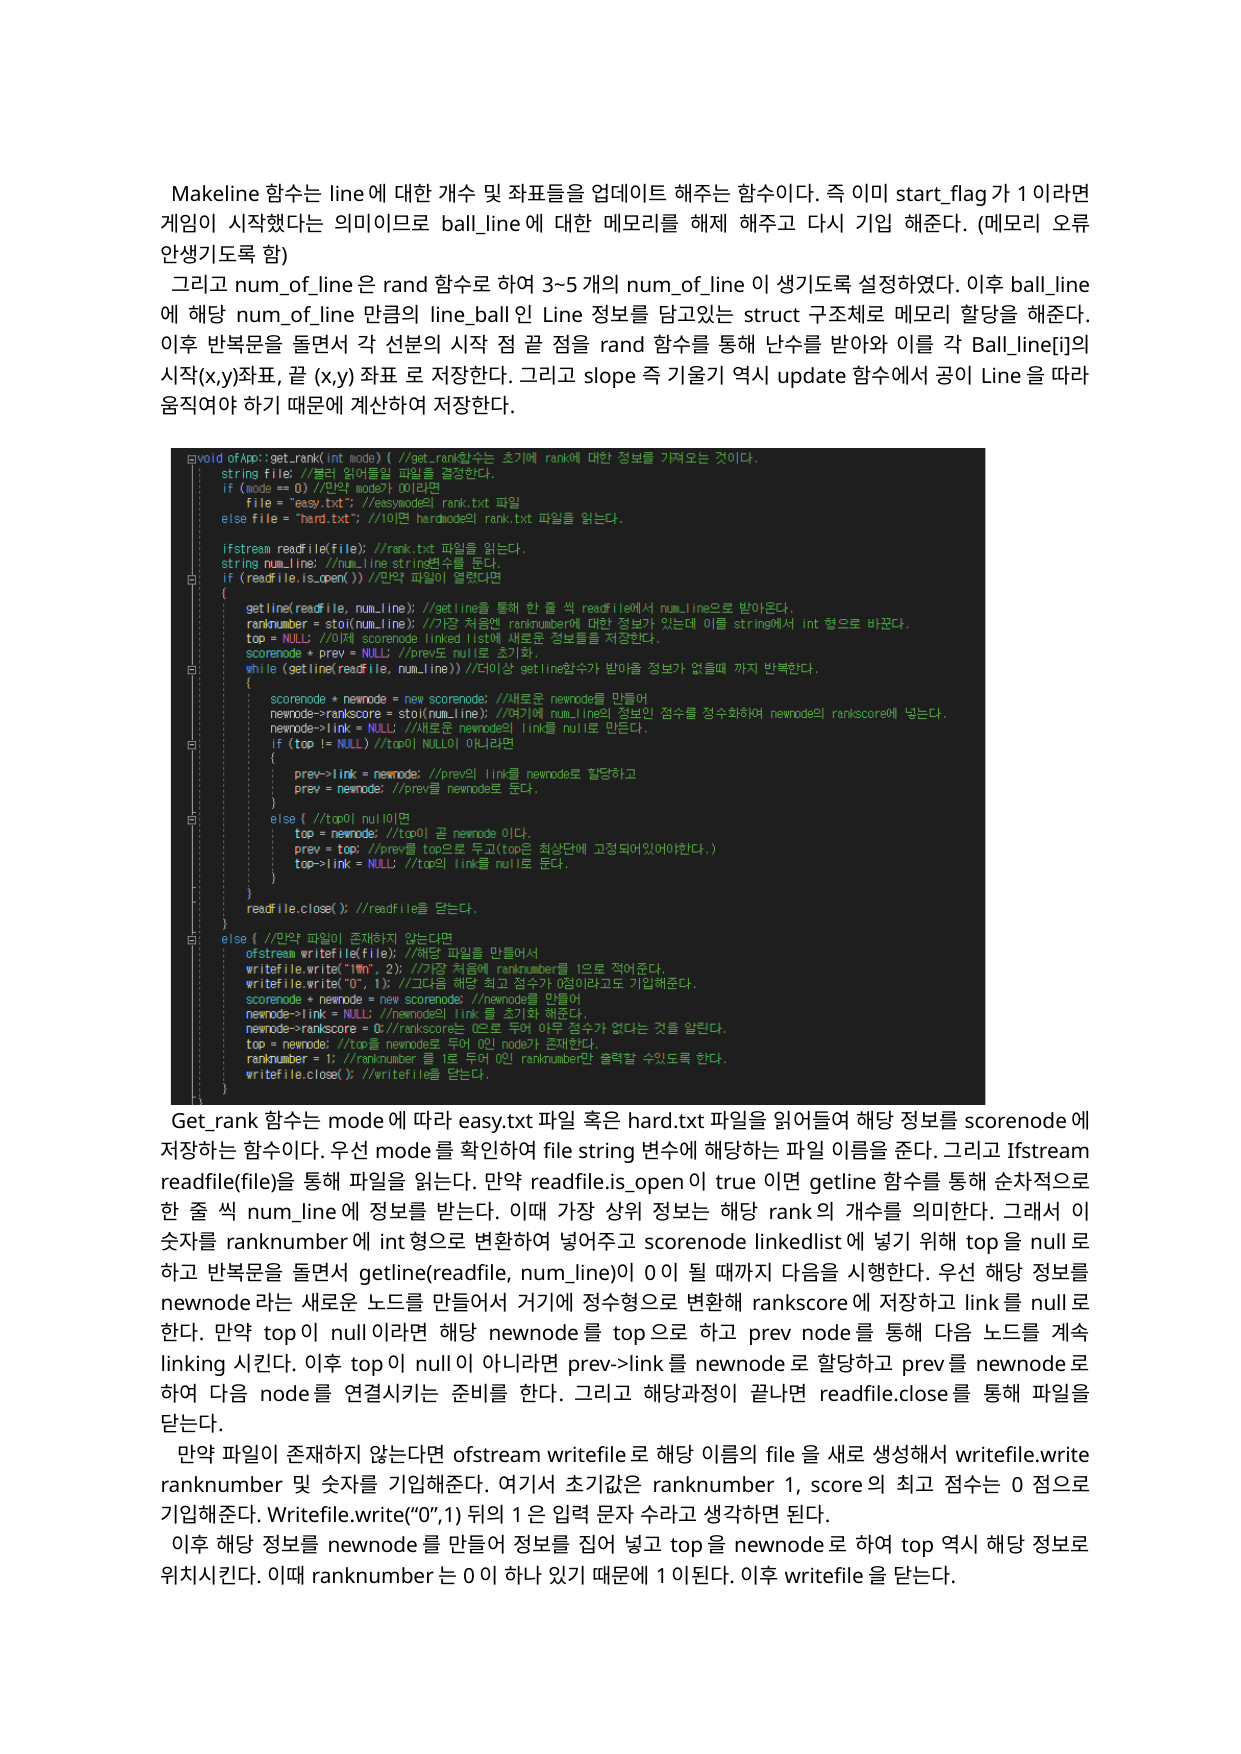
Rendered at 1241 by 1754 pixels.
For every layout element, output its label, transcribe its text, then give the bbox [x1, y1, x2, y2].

text Makeline 함수는 line에 대한 개수 및 좌표들을 업데이트 해주는 함수이다. 즉 이미 start_flag가 1이라면 게임이 시작했다는 의미이므로 ball_line에 대한 메모리를 해제 해주고 다시 기입 해준다. (메모리 오류 안생기도록 함) [160, 177, 1090, 268]
text 만약 파일이 존재하지 않는다면 ofstream writefile로 해당 이름의 file 을 새로 생성해서 writefile.write ranknumber 및 숫자를 기입해준다. 여기서 초기값은 ranknumber 1, score의 최고 점수는 0 점으로 기입해준다. Writefile.write(“0”,1) 뒤의 1은 입력 문자 수라고 생각하면 된다. [160, 1438, 1090, 1529]
text 이후 해당 정보를 newnode를 만들어 정보를 집어 넣고 top을 newnode로 하여 top 역시 해당 정보로 위치시킨다. 이때 ranknumber는 0이 하나 있기 때문에 1이된다. 이후 writefile을 닫는다. [160, 1529, 1090, 1589]
picture [170, 448, 986, 1105]
text Get_rank 함수는 mode에 따라 easy.txt 파일 혹은 hard.txt 파일을 읽어들여 해당 정보를 scorenode에 저장하는 함수이다. 우선 mode를 확인하여 file string 변수에 해당하는 파일 이름을 준다. 그리고 Ifstream readfile(file)을 통해 파일을 읽는다. 만약 readfile.is_open이 true 이면 getline 함수를 통해 순차적으로 한 줄 씩 num_line에 정보를 받는다. 이때 가장 상위 정보는 해당 rank의 개수를 의미한다. 그래서 이 숫자를 ranknumber에 int형으로 변환하여 넣어주고 scorenode linkedlist에 넣기 위해 top을 null로 하고 반복문을 돌면서 getline(readfile, num_line)이 0이 될 때까지 다음을 시행한다. 우선 해당 정보를 newnode라는 새로운 노드를 만들어서 거기에 정수형으로 변환해 rankscore에 저장하고 link를 null로 한다. 만약 top이 null이라면 해당 newnode를 top으로 하고 prev node를 통해 다음 노드를 계속 linking 시킨다. 이후 top이 null이 아니라면 prev->link를 newnode로 할당하고 prev를 newnode로 하여 다음 node를 연결시키는 준비를 한다. 그리고 해당과정이 끝나면 readfile.close를 통해 파일을 닫는다. [160, 1104, 1090, 1438]
text 그리고 num_of_line은 rand 함수로 하여 3~5개의 num_of_line 이 생기도록 설정하였다. 이후 ball_line에 해당 num_of_line 만큼의 line_ball인 Line 정보를 담고있는 struct 구조체로 메모리 할당을 해준다. 이후 반복문을 돌면서 각 선분의 시작 점 끝 점을 rand 함수를 통해 난수를 받아와 이를 각 Ball_line[i]의 시작(x,y)좌표, 끝 (x,y) 좌표 로 저장한다. 그리고 slope 즉 기울기 역시 update 함수에서 공이 Line을 따라 움직여야 하기 때문에 계산하여 저장한다. [160, 268, 1090, 420]
